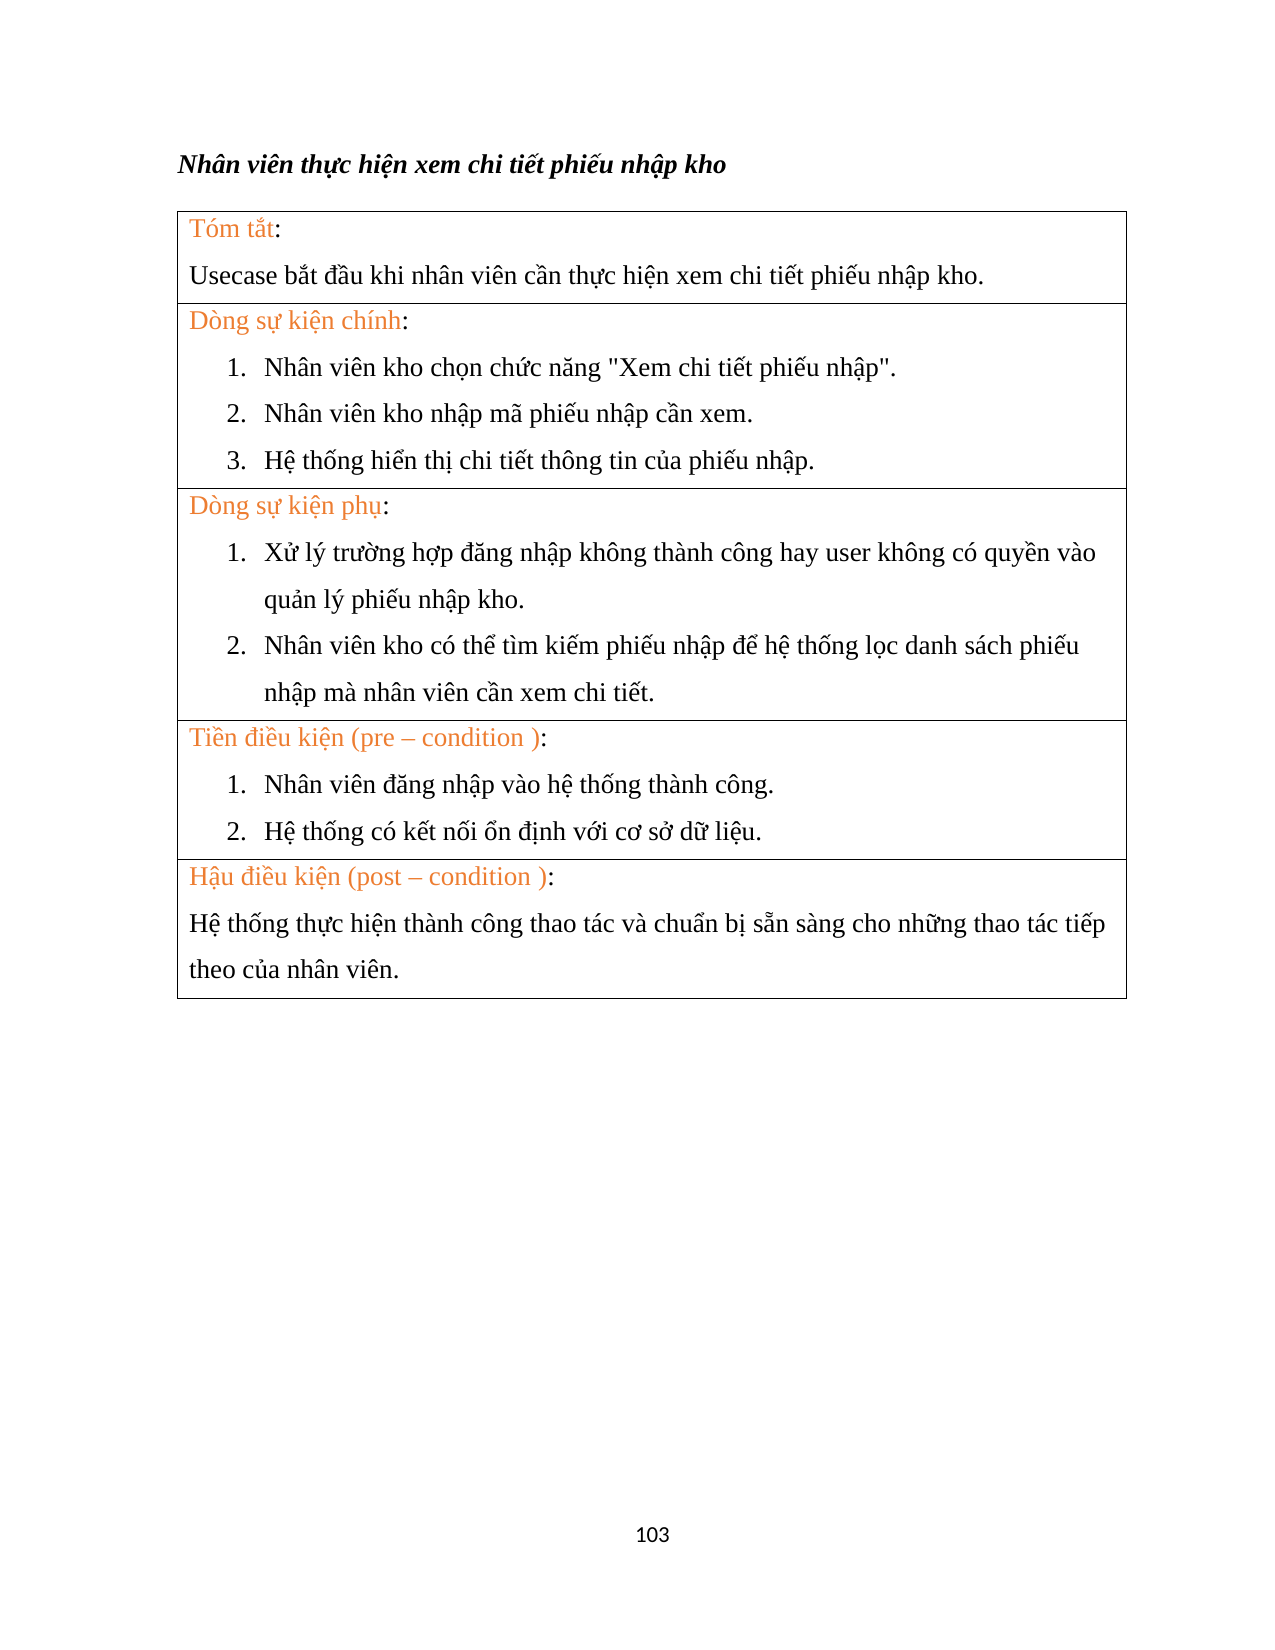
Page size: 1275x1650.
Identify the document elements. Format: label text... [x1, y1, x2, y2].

table_cell Tiền điều kiện (pre – condition ): Nhân viên đăng nhập vào hệ thống thành công. Hệ thống có kết nối ổn định với cơ sở dữ liệu. [178, 721, 1126, 859]
text Nhân viên thực hiện xem chi tiết phiếu nhập kho [177, 148, 1127, 179]
table_cell Dòng sự kiện chính: Nhân viên kho chọn chức năng "Xem chi tiết phiếu nhập". Nhân viên kho nhập mã phiếu nhập cần xem. Hệ thống hiển thị chi tiết thông tin của phiếu nhập. [178, 304, 1126, 488]
table_cell Dòng sự kiện phụ: Xử lý trường hợp đăng nhập không thành công hay user không có quyền vào quản lý phiếu nhập kho. Nhân viên kho có thể tìm kiếm phiếu nhập để hệ thống lọc danh sách phiếu nhập mà nhân viên cần xem chi tiết. [178, 489, 1126, 720]
table_header Tóm tắt: Usecase bắt đầu khi nhân viên cần thực hiện xem chi tiết phiếu nhập kho. [178, 212, 1126, 303]
table_cell Hậu điều kiện (post – condition ): Hệ thống thực hiện thành công thao tác và chuẩn bị sẵn sàng cho những thao tác tiếp theo của nhân viên. [178, 860, 1126, 998]
